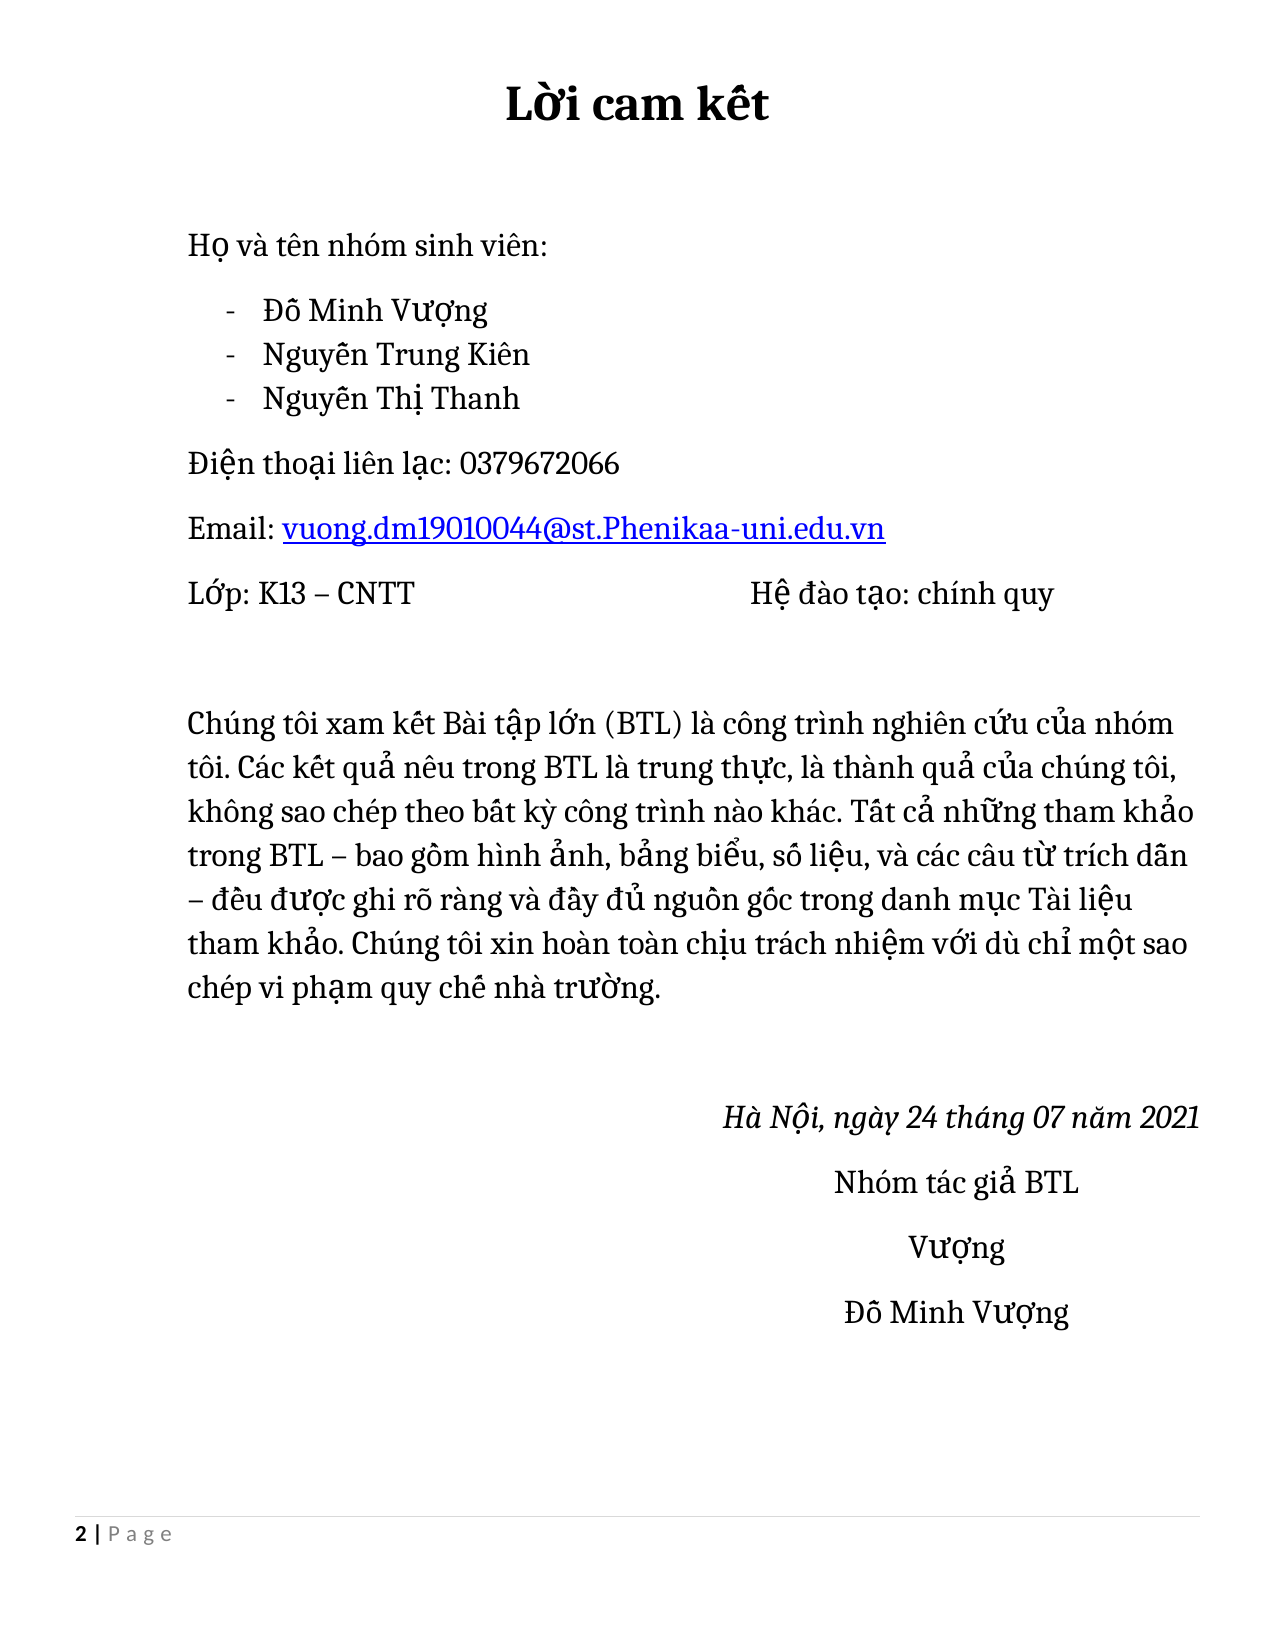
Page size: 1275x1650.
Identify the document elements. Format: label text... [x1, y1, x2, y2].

text Điện thoại liên lạc: 0379672066 [187, 445, 1200, 483]
text Lời cam kết [75, 75, 1200, 132]
list Nguyễn Trung Kiên [225, 336, 1200, 374]
list Đỗ Minh Vượng [225, 292, 1200, 330]
text Hà Nội, ngày 24 tháng 07 năm 2021 [187, 1098, 1200, 1137]
text Họ và tên nhóm sinh viên: [187, 227, 1200, 265]
text Đỗ Minh Vượng [712, 1293, 1200, 1331]
text Nhóm tác giả BTL [712, 1163, 1200, 1202]
text Vượng [712, 1228, 1200, 1267]
list Nguyễn Thị Thanh [225, 380, 1200, 418]
text Lớp: K13 – CNTT Hệ đào tạo: chính quy [187, 574, 1200, 613]
text Chúng tôi xam kết Bài tập lớn (BTL) là công trình nghiên cứu của nhóm tôi. Các kết quả nêu trong BTL là trung thực, là thành quả của chúng tôi, không sao chép theo bất kỳ công trình nào khác. Tất cả những tham khảo trong BTL – bao gồm hình ảnh, bảng biểu, số liệu, và các câu từ trích dẫn – đều được ghi rõ ràng và đầy đủ nguồn gốc trong danh mục Tài liệu tham khảo. Chúng tôi xin hoàn toàn chịu trách nhiệm với dù chỉ một sao chép vi phạm quy chế nhà trường. [187, 704, 1200, 1007]
text Email: vuong.dm19010044@st.Phenikaa-uni.edu.vn [187, 509, 1200, 548]
